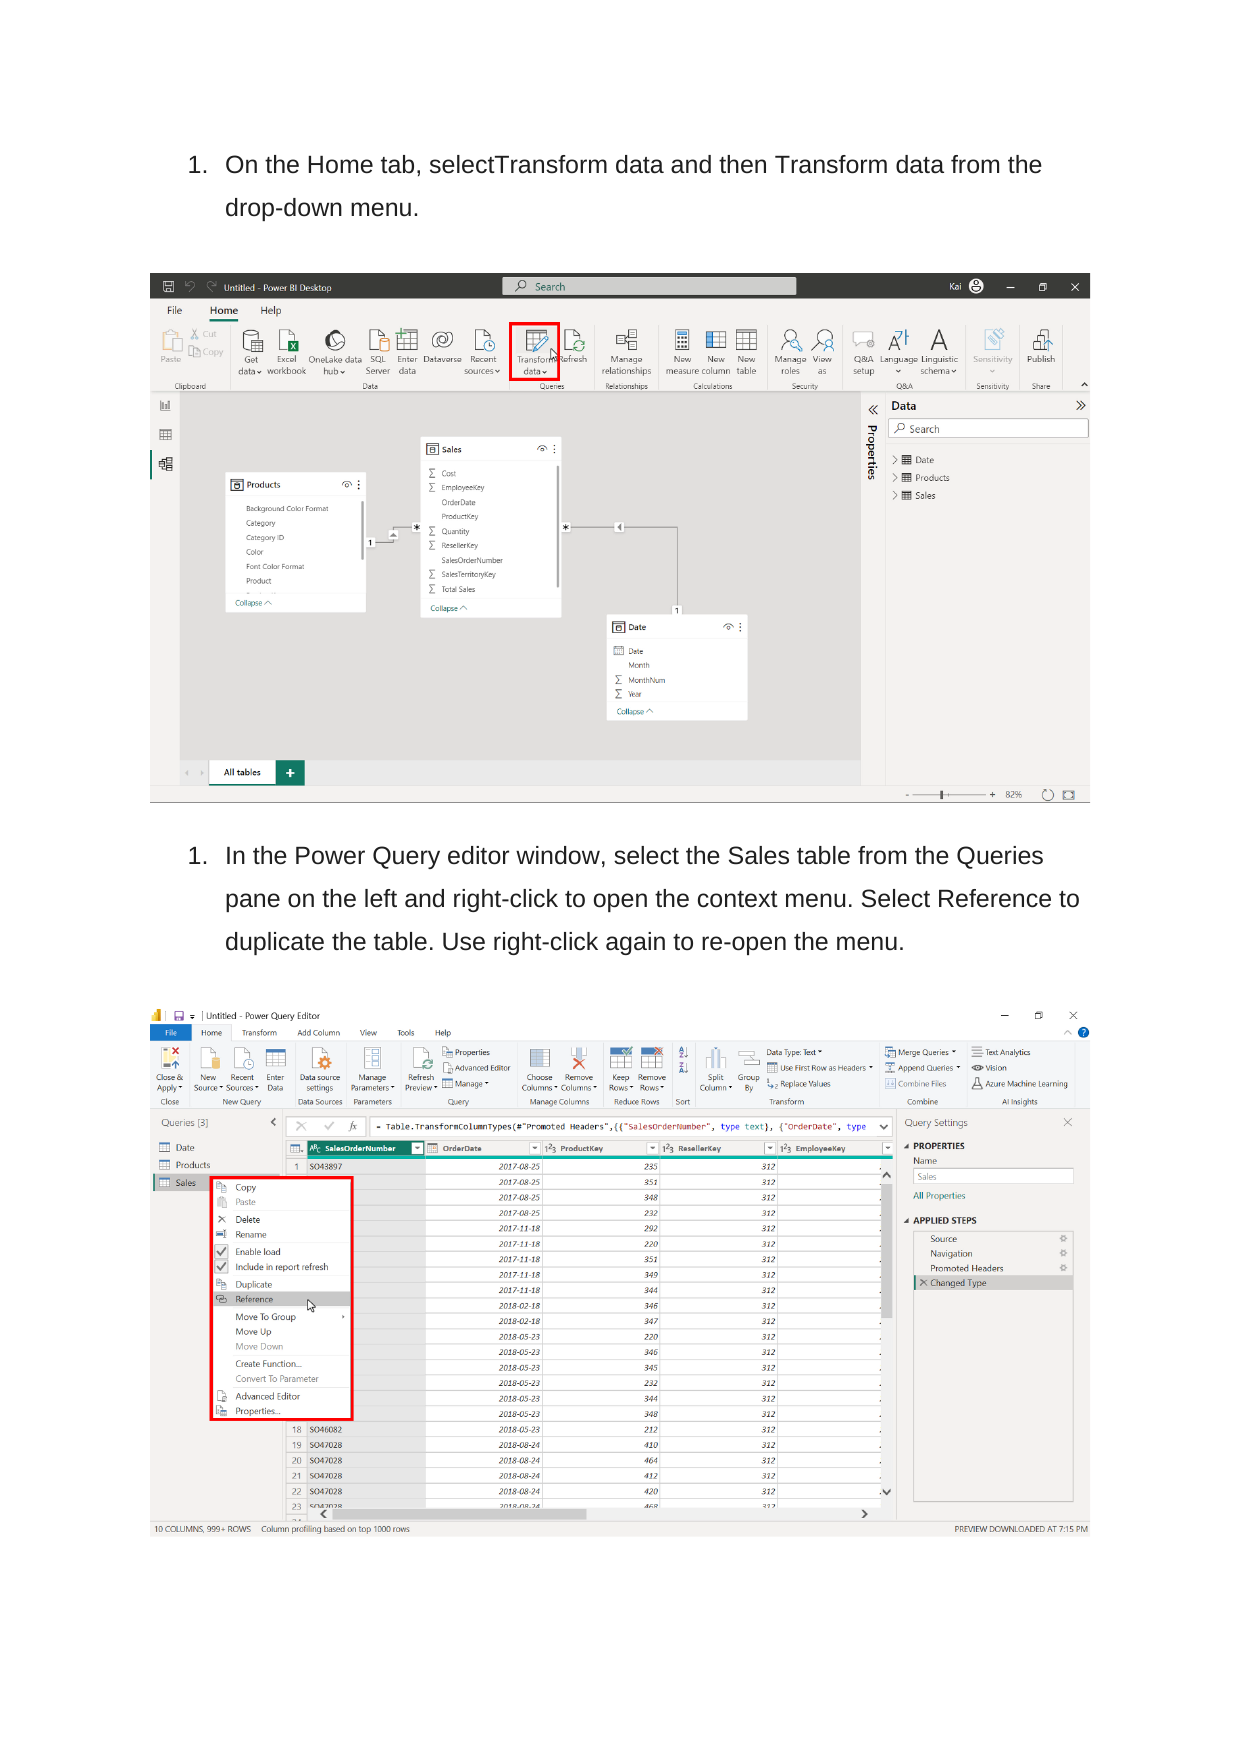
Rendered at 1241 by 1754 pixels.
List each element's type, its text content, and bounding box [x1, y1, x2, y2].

picture [150, 1007, 1091, 1537]
list On the Home tab, selectTransform data and then Transform data from the drop-down menu. [187, 150, 1090, 222]
picture [150, 273, 1091, 803]
list In the Power Query editor window, select the Sales table from the Queries pane on the left and right-click to open the context menu. Select Reference to duplicate the table. Use right-click again to re-open the menu. [187, 841, 1090, 956]
